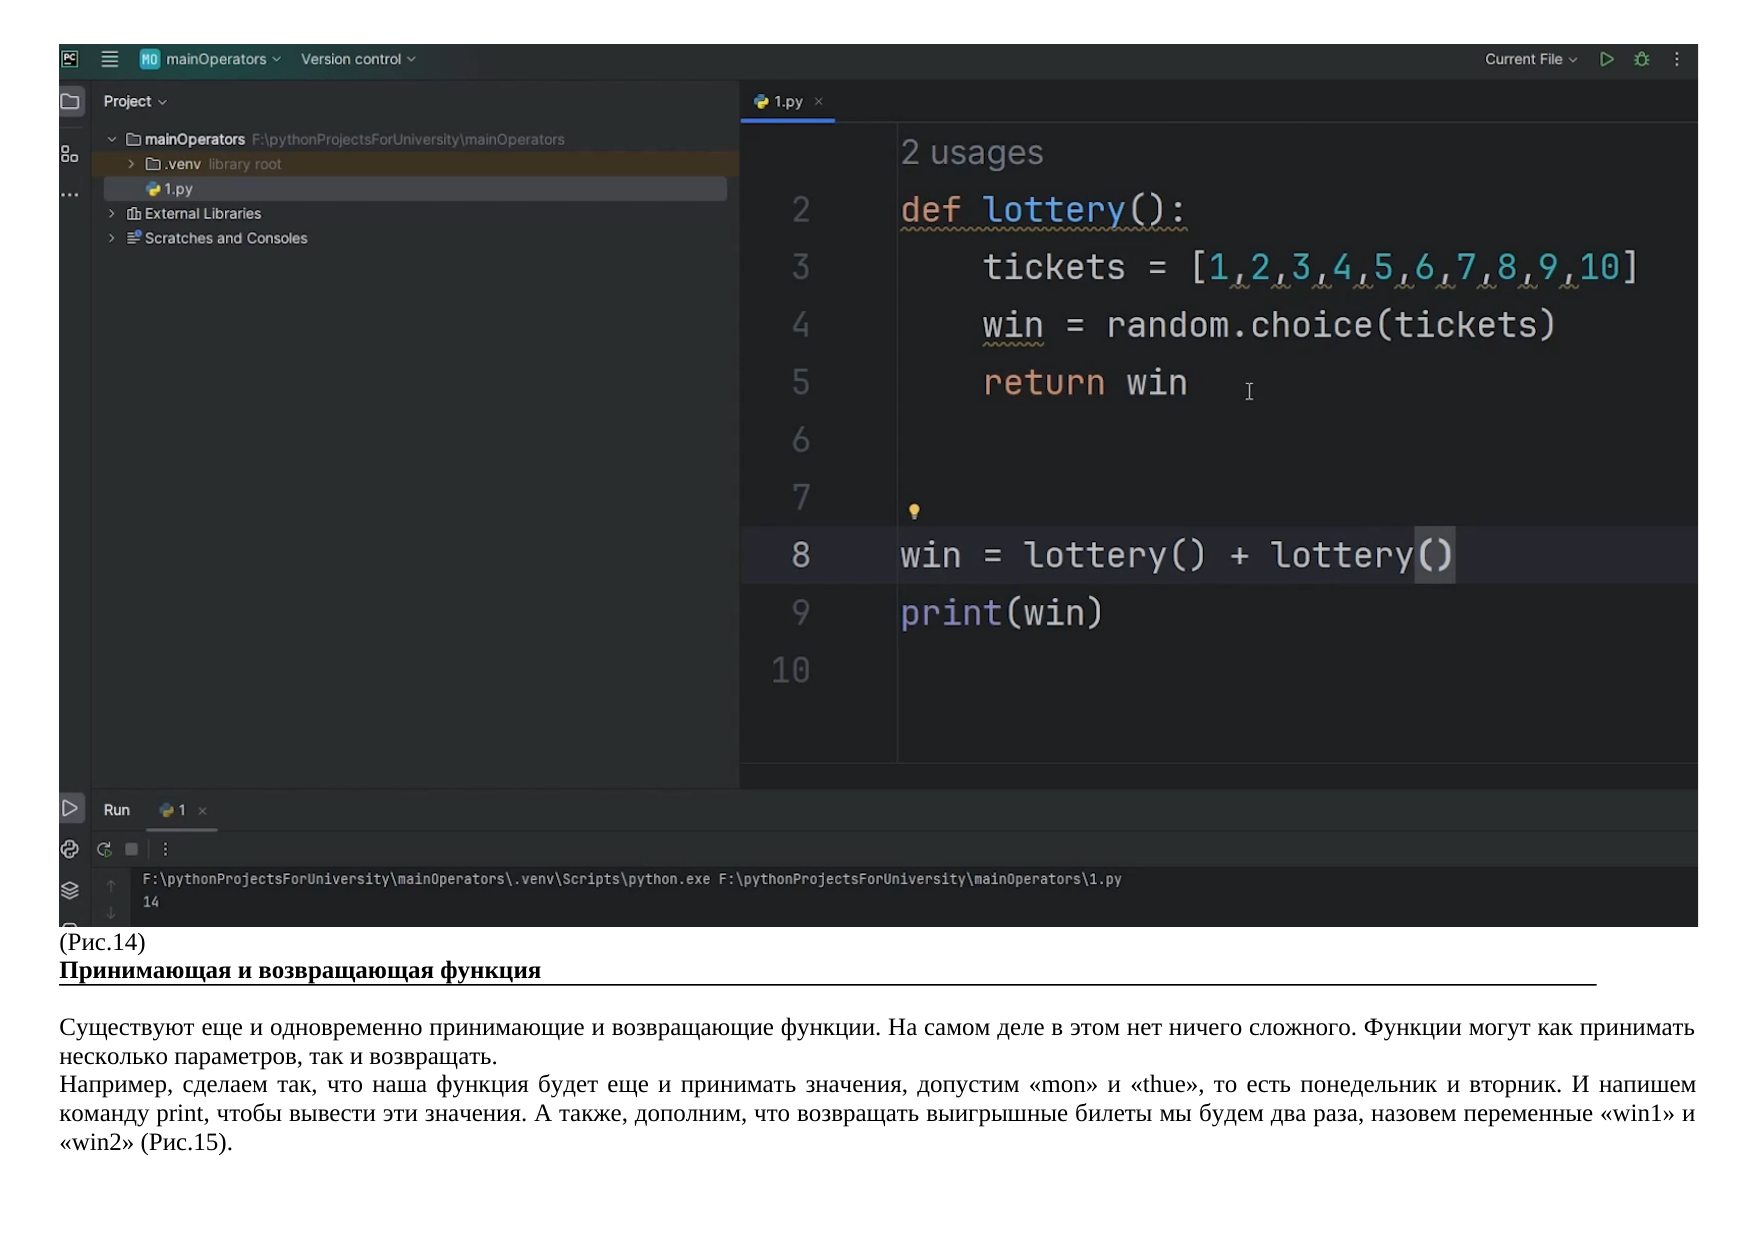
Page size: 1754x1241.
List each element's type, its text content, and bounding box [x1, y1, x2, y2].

text Например, сделаем так, что наша функция будет еще и принимать значения, допустим «mon» и «thue», то есть понедельник и вторник. И напишем команду print, чтобы вывести эти значения. А также, дополним, что возвращать выигрышные билеты мы будем два раза, назовем переменные «win1» и «win2» (Рис.15). [59, 1069, 1698, 1156]
text (Рис.14) [59, 927, 1698, 955]
subtitle Принимающая и возвращающая функция [59, 955, 1698, 984]
picture [59, 44, 1699, 927]
text Существуют еще и одновременно принимающие и возвращающие функции. На самом деле в этом нет ничего сложного. Функции могут как принимать несколько параметров, так и возвращать. [59, 1012, 1698, 1069]
